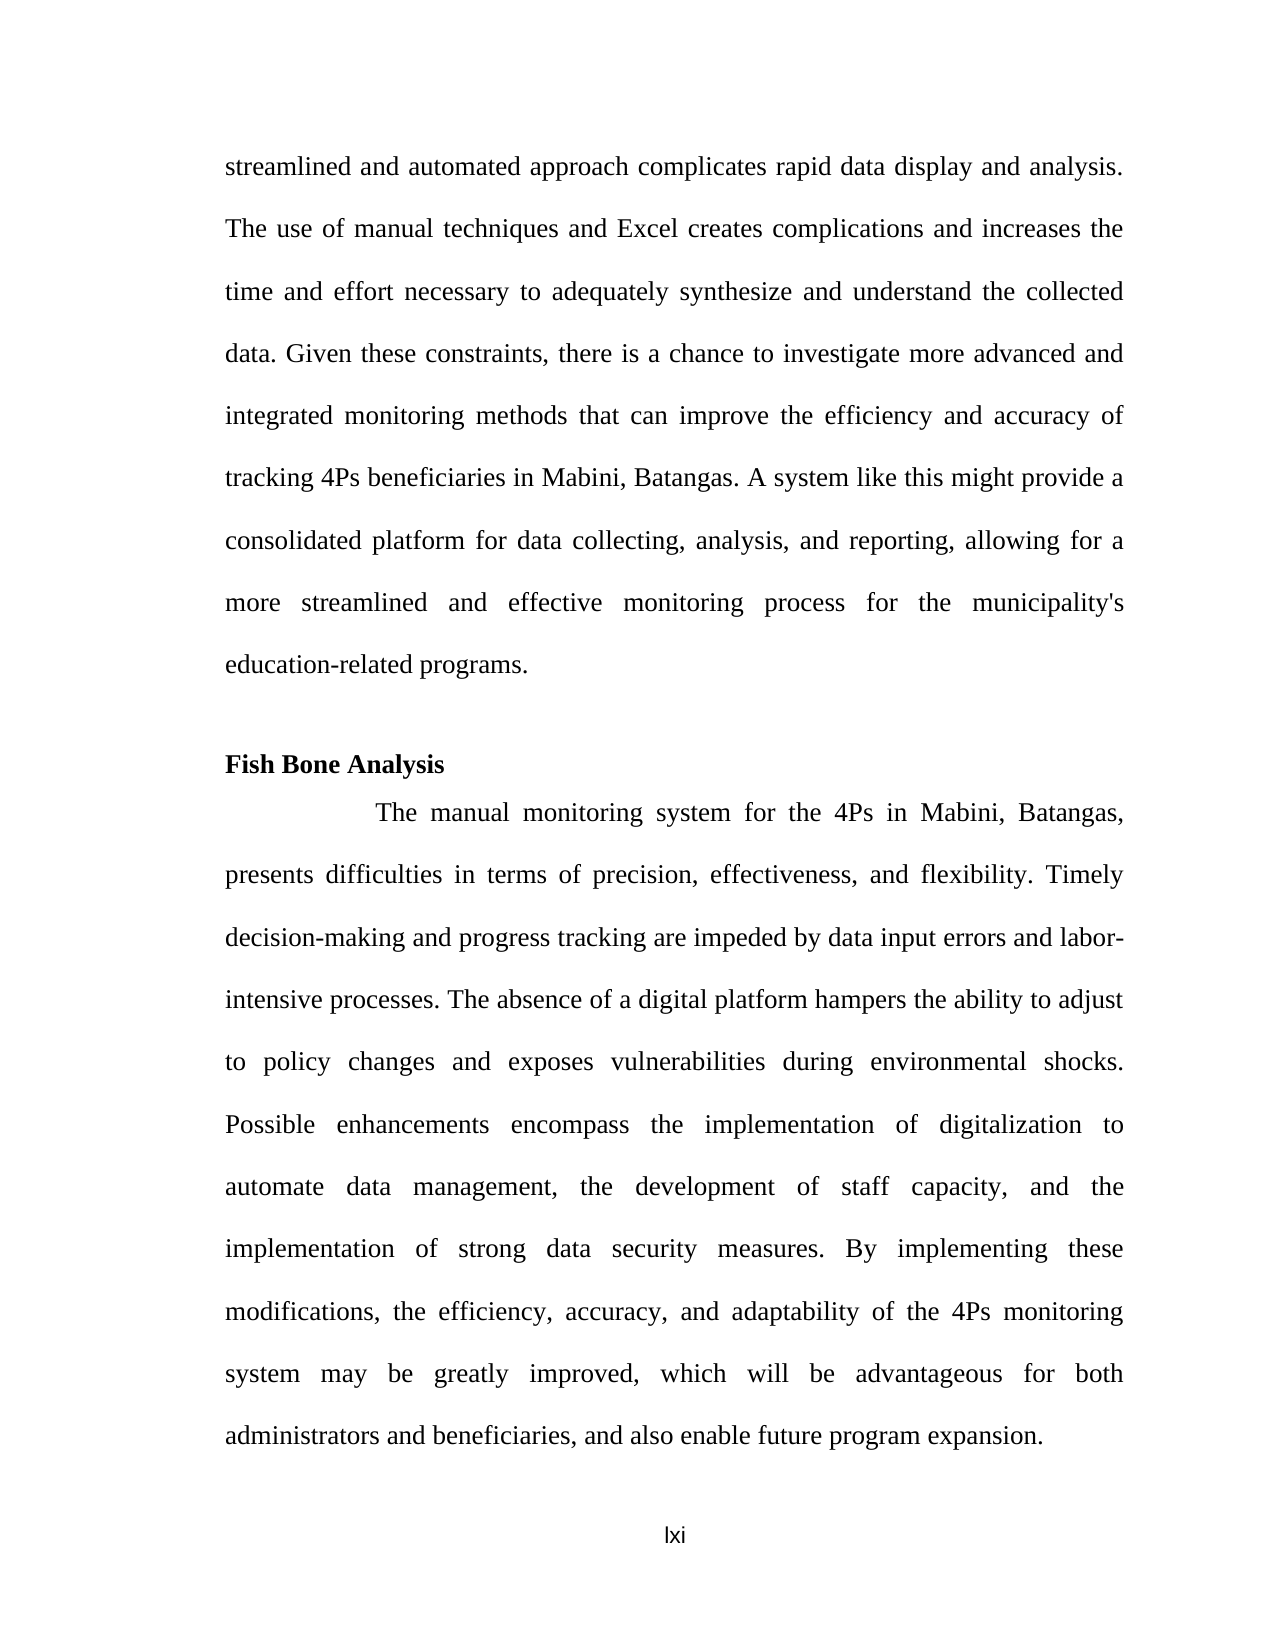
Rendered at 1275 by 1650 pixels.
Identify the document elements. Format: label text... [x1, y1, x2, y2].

subtitle Fish Bone Analysis [225, 748, 1125, 779]
text The manual monitoring system for the 4Ps in Mabini, Batangas, presents difficulties in terms of precision, effectiveness, and flexibility. Timely decision-making and progress tracking are impeded by data input errors and labor-intensive processes. The absence of a digital platform hampers the ability to adjust to policy changes and exposes vulnerabilities during environmental shocks. Possible enhancements encompass the implementation of digitalization to automate data management, the development of staff capacity, and the implementation of strong data security measures. By implementing these modifications, the efficiency, accuracy, and adaptability of the 4Ps monitoring system may be greatly improved, which will be advantageous for both administrators and beneficiaries, and also enable future program expansion. [225, 796, 1125, 1450]
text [225, 150, 1125, 679]
